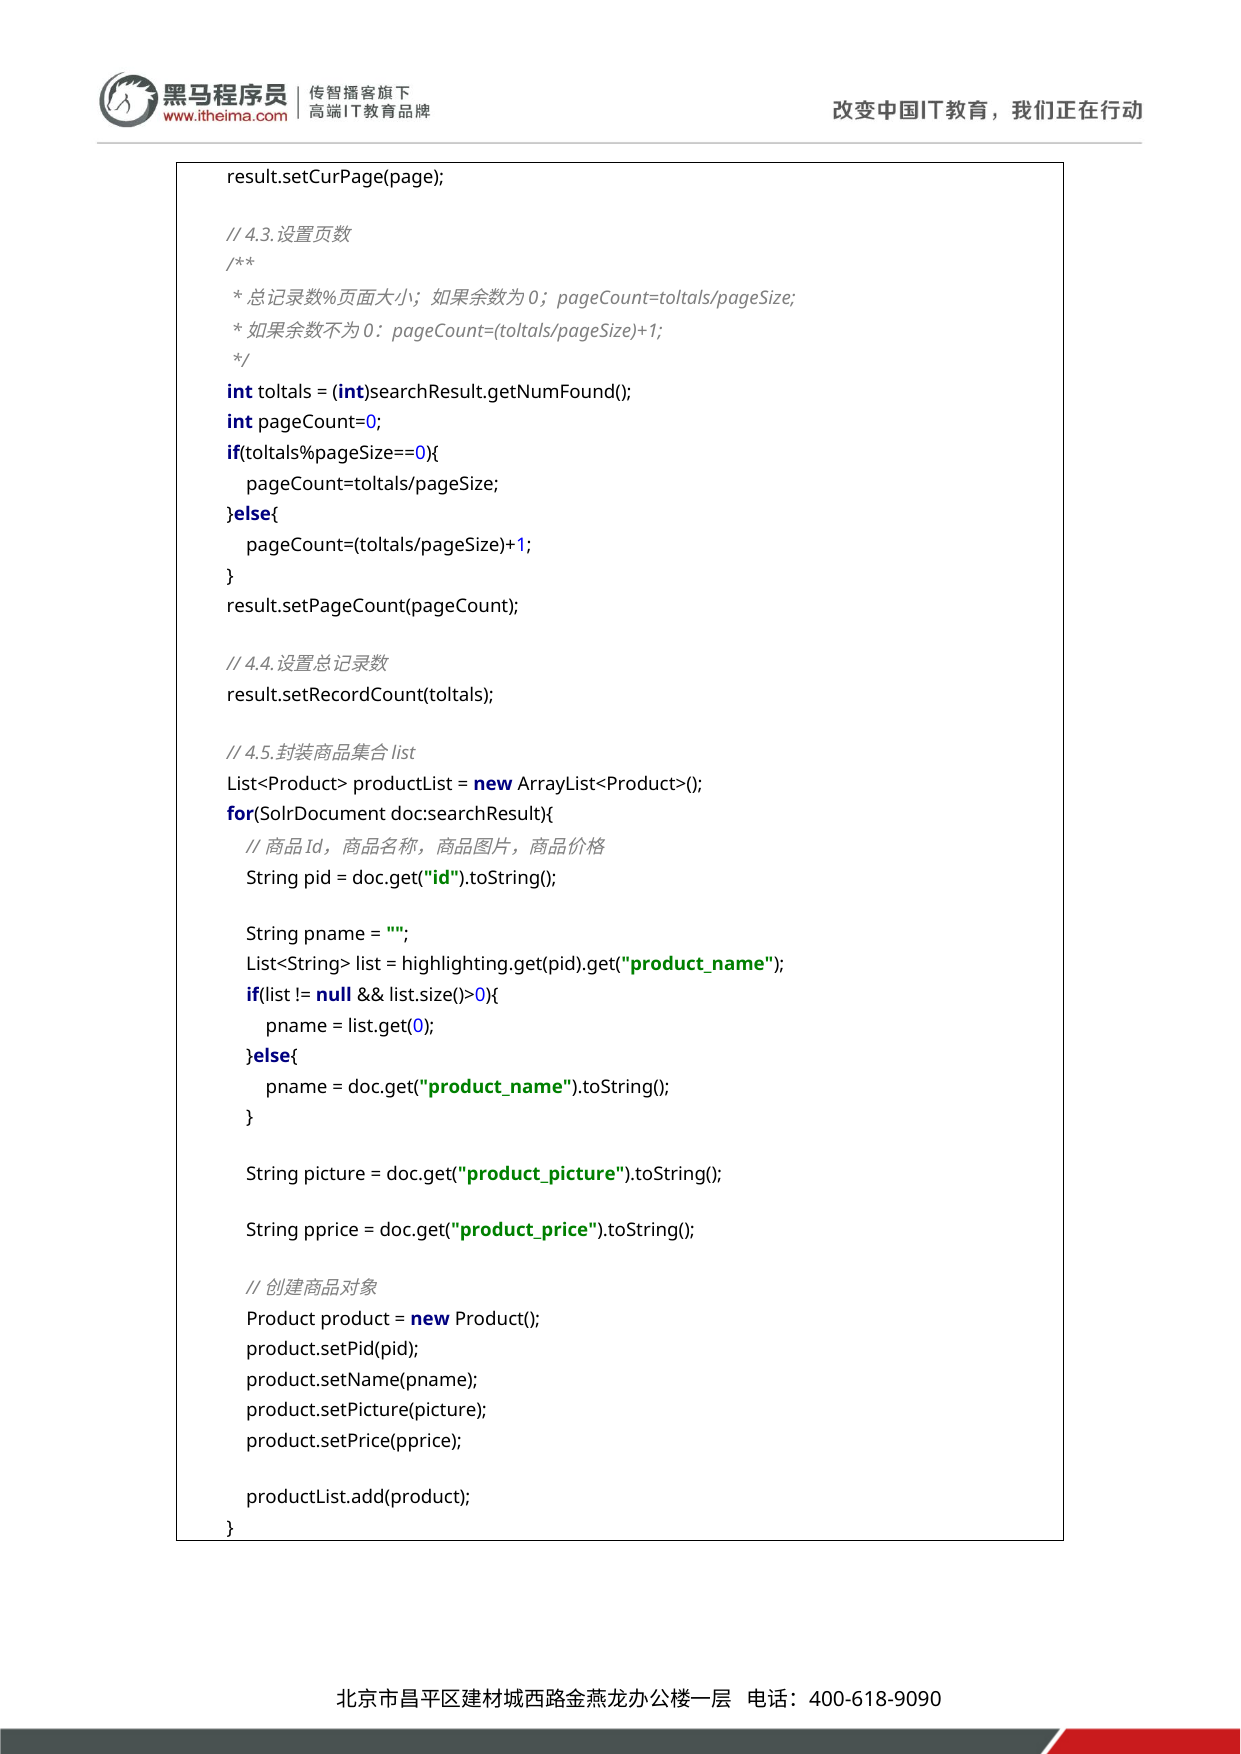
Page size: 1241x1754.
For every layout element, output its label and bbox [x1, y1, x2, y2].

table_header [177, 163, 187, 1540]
picture [0, 1, 1241, 151]
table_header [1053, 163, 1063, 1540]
picture [0, 1669, 1241, 1754]
